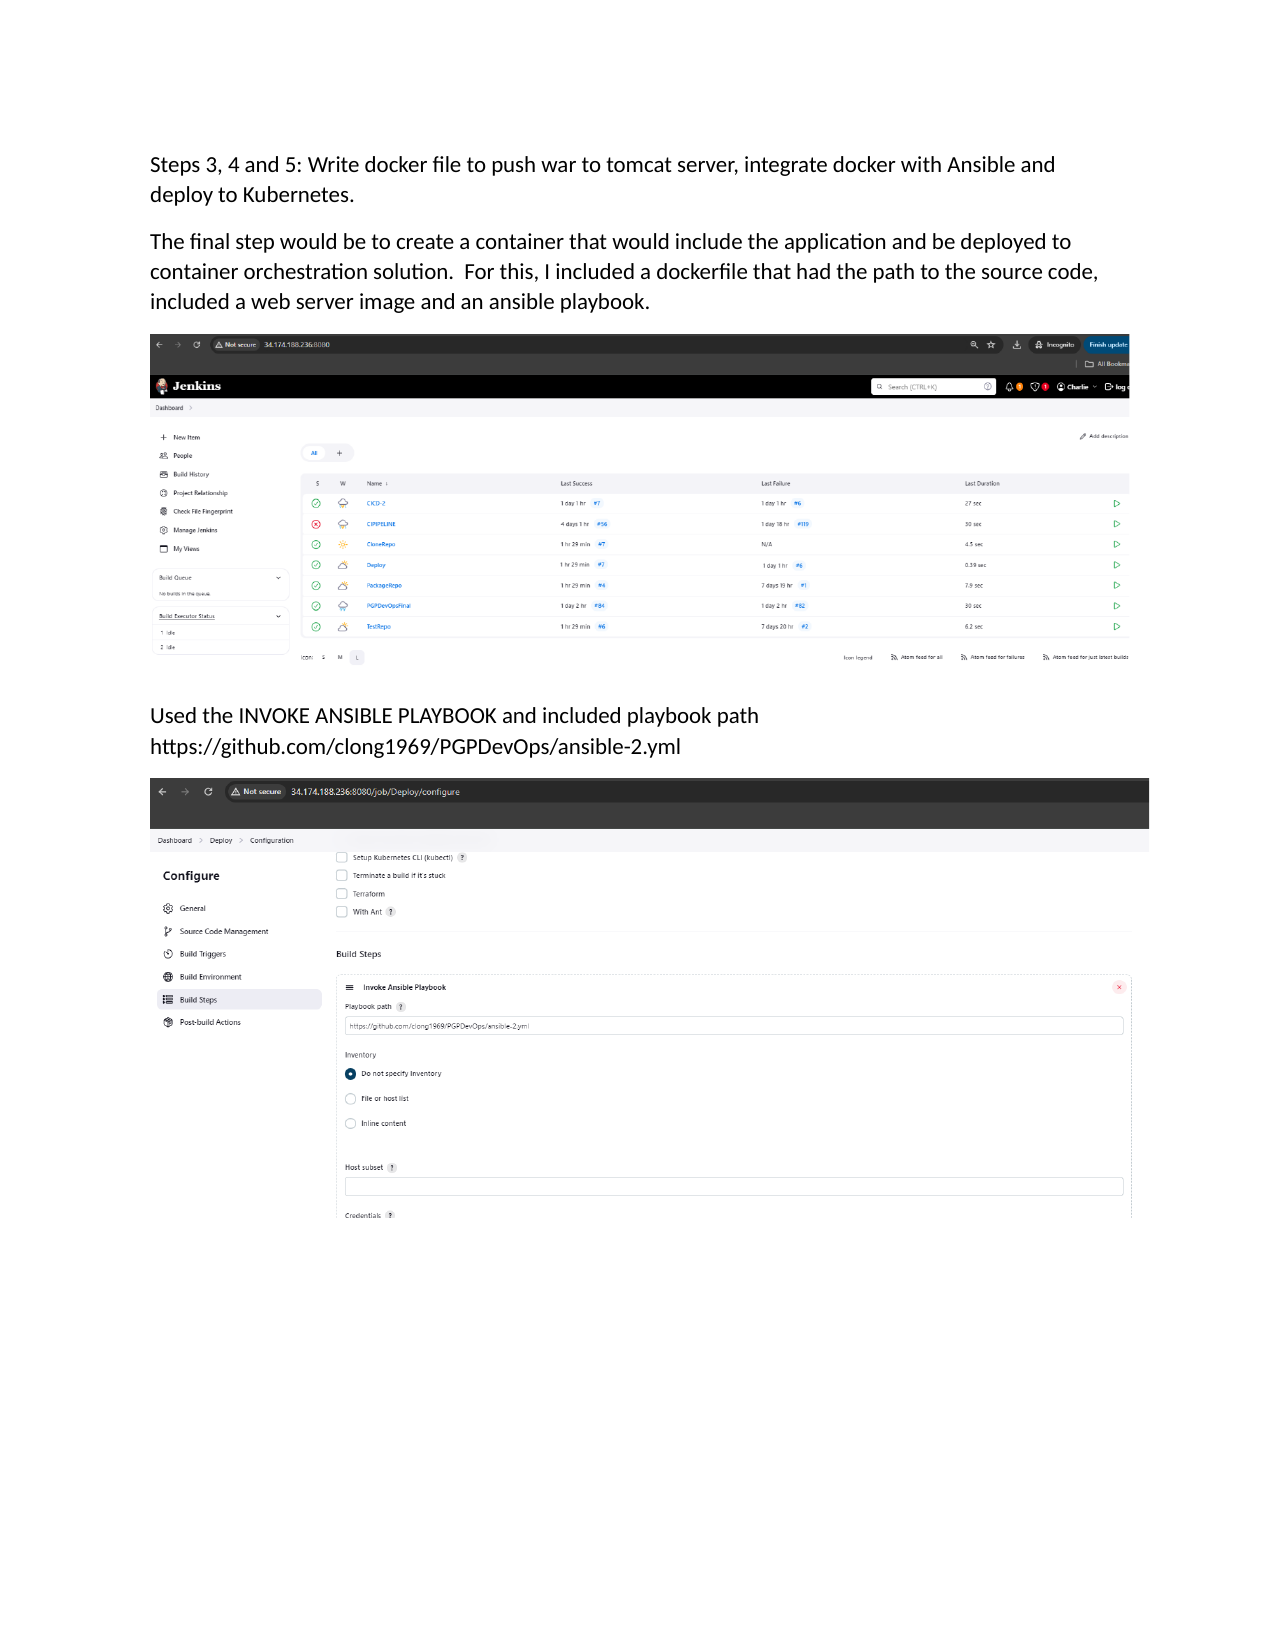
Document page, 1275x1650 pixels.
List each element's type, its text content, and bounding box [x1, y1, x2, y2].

picture [150, 334, 1130, 683]
picture [150, 778, 1150, 1218]
text The final step would be to create a container that would include the application and be deployed to container orchestration solution. For this, I included a dockerfile that had the path to the source code, included a web server image and an ansible playbook. [150, 227, 1125, 316]
text Used the INVOKE ANSIBLE PLAYBOOK and included playbook path https://github.com/clong1969/PGPDevOps/ansible-2.yml [150, 702, 1125, 760]
text Steps 3, 4 and 5: Write docker file to push war to tomcat server, integrate docker with Ansible and deploy to Kubernetes. [150, 150, 1125, 208]
